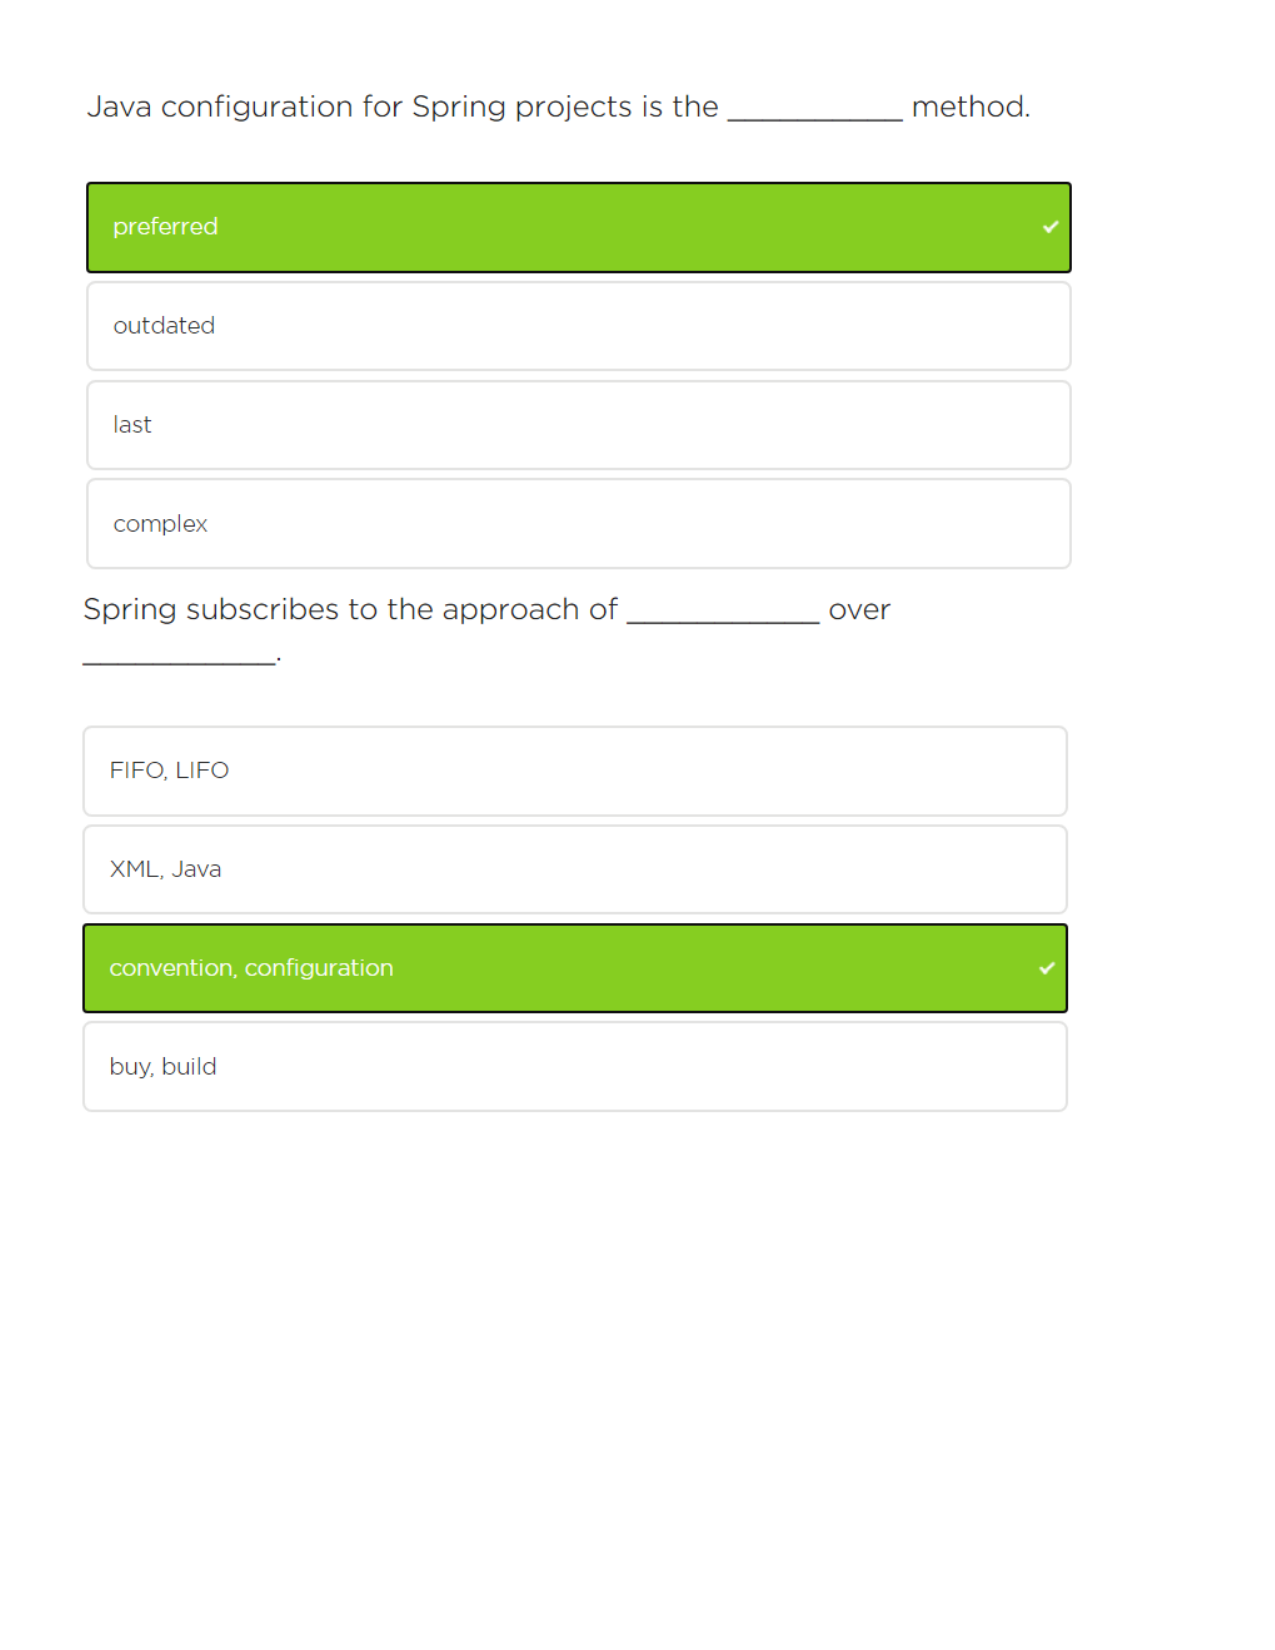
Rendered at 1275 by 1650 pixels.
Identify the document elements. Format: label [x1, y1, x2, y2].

picture [75, 75, 1087, 577]
picture [75, 578, 1077, 1121]
